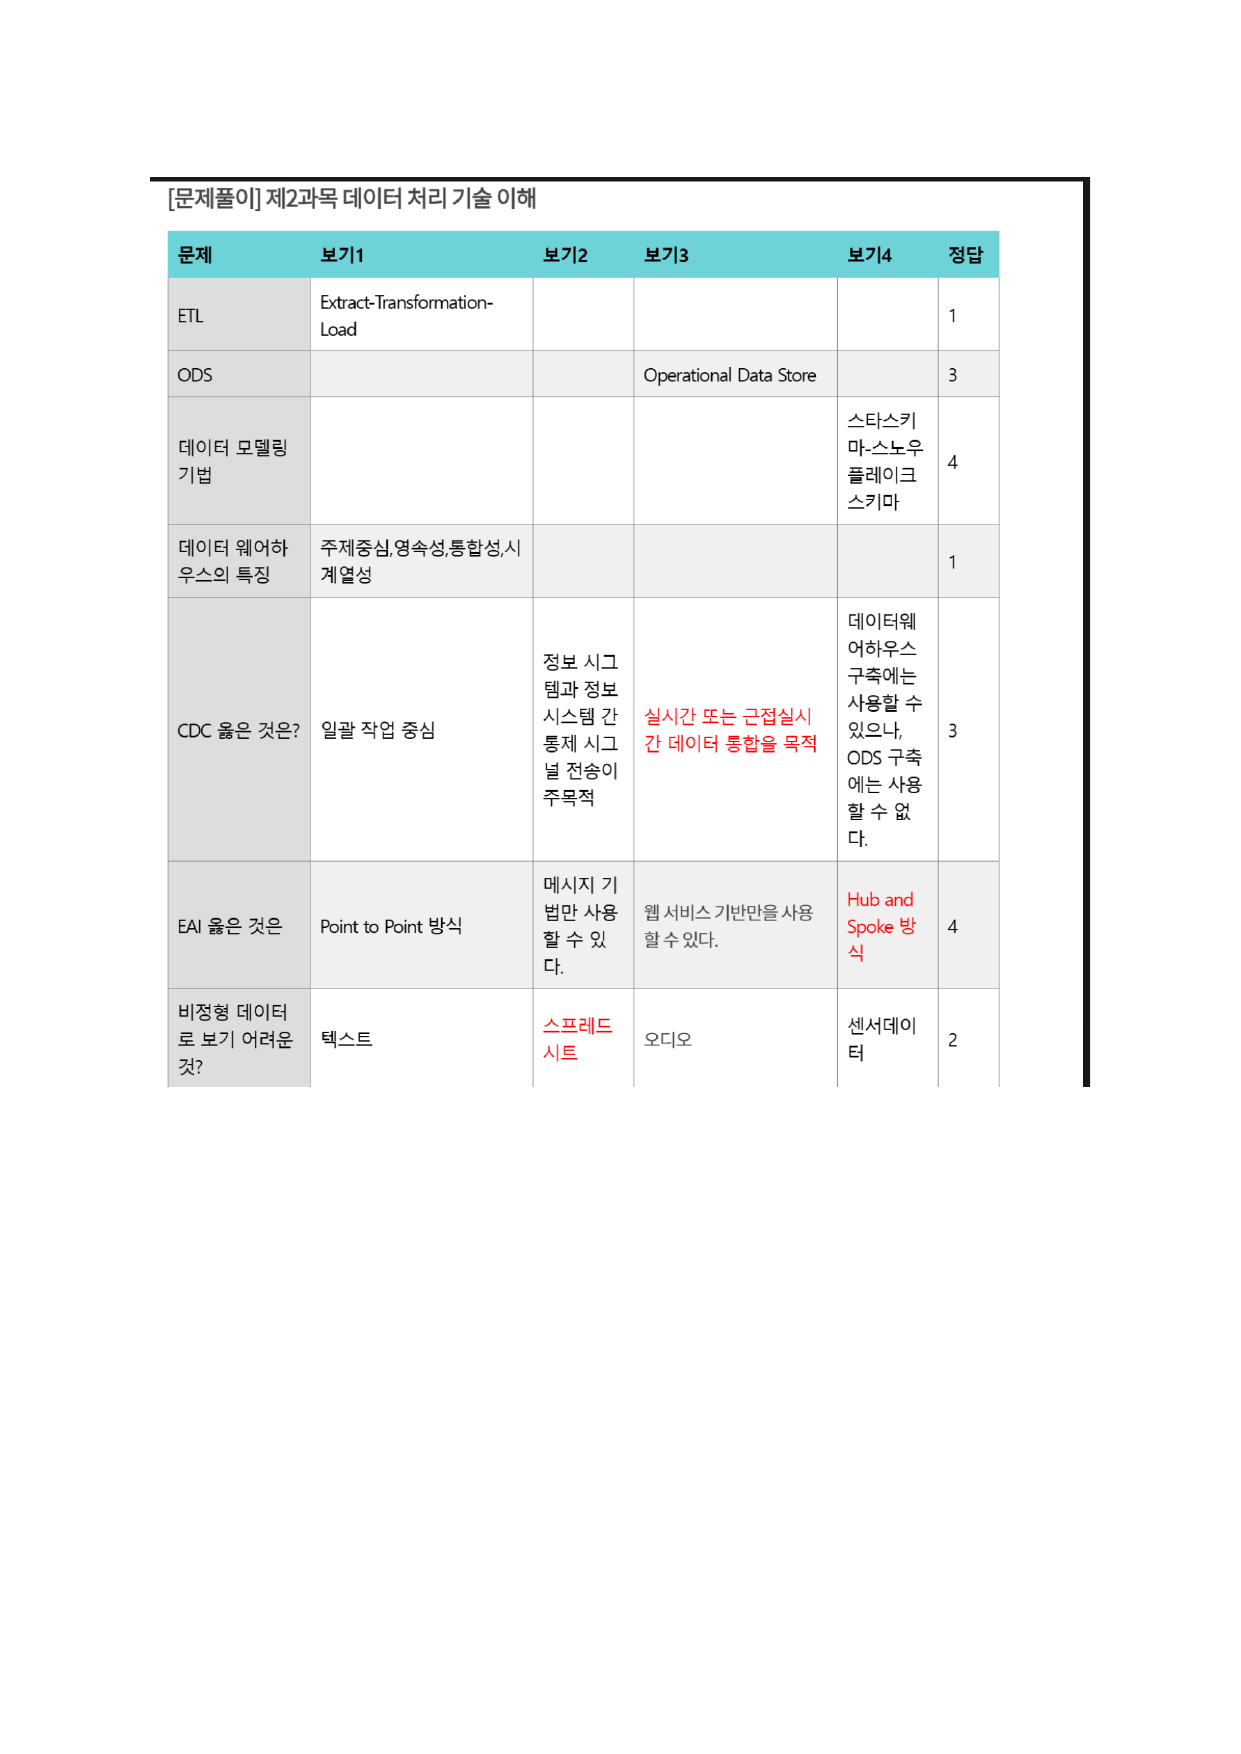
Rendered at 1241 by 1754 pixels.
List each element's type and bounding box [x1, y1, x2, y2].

picture [150, 177, 1091, 1087]
